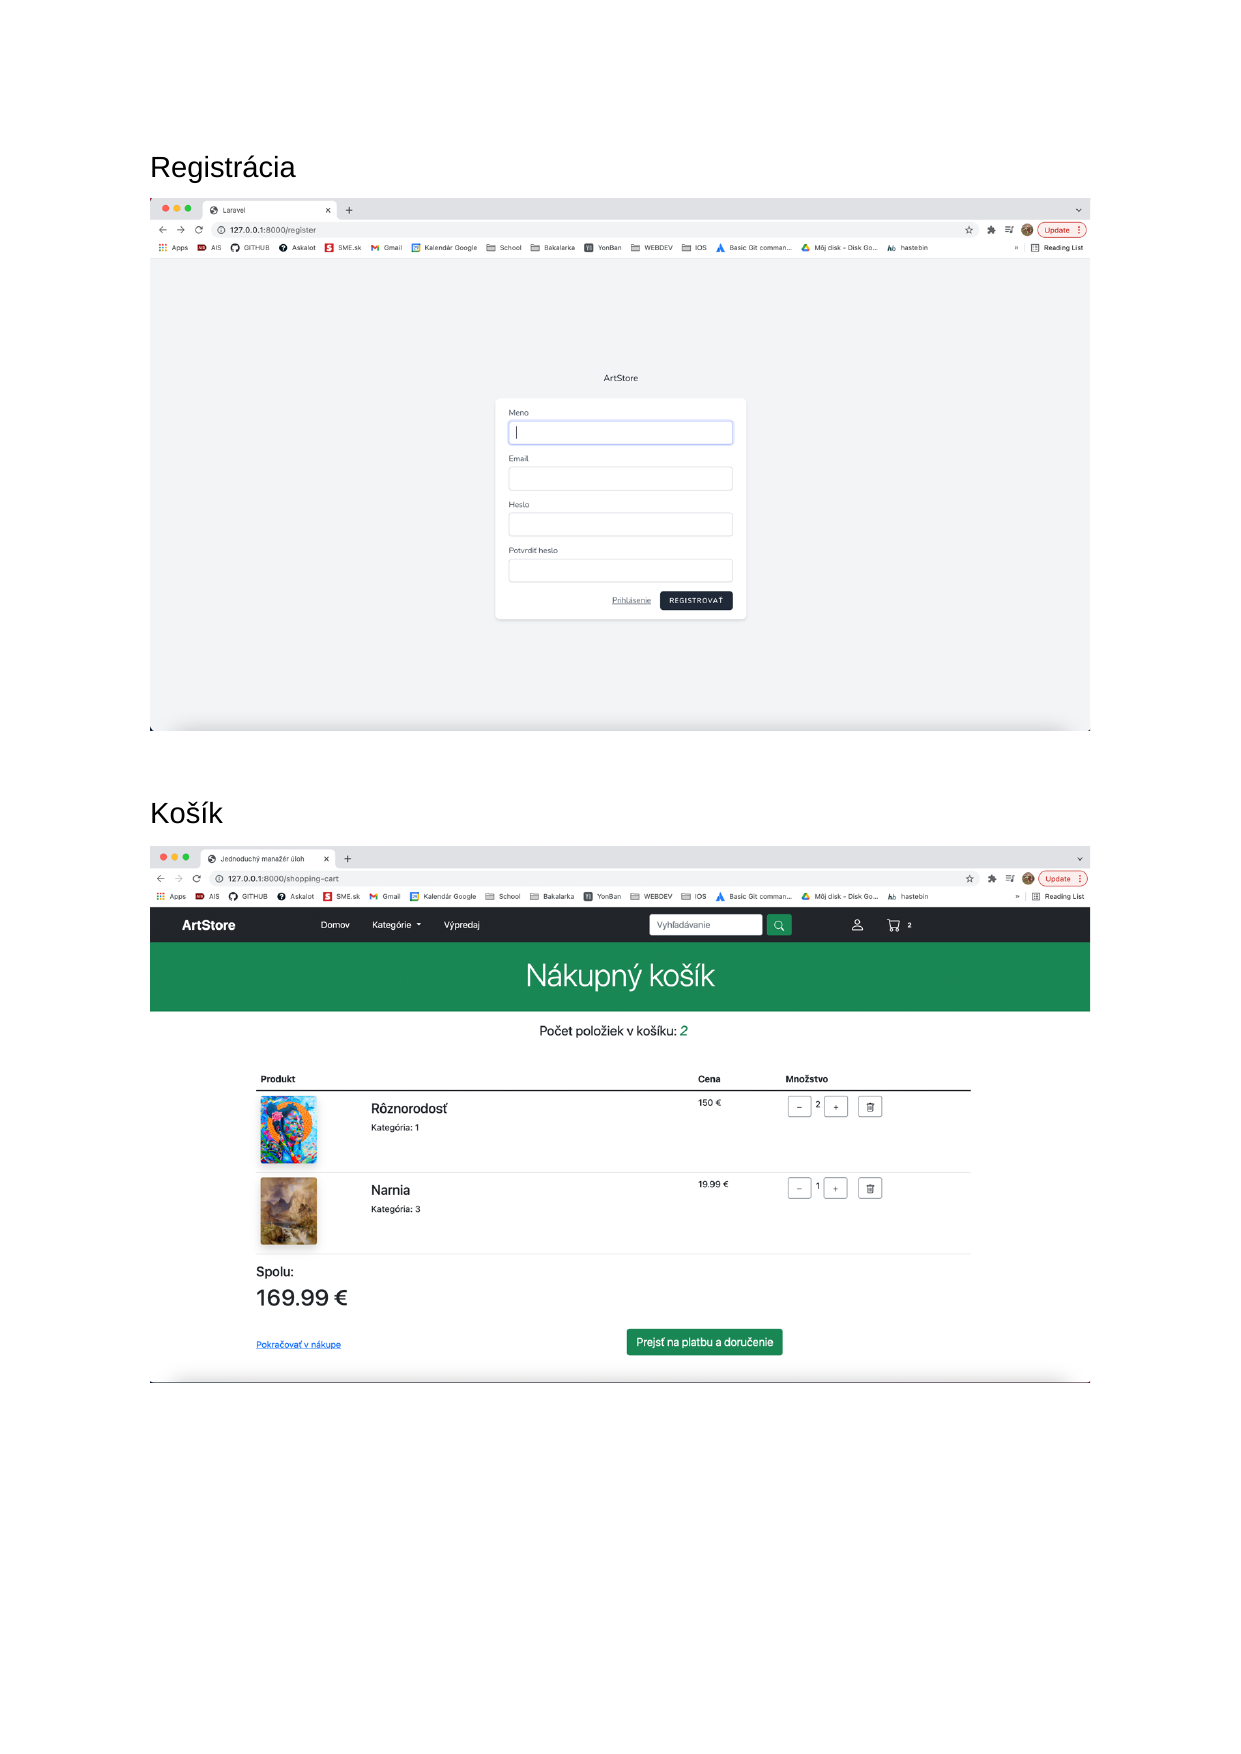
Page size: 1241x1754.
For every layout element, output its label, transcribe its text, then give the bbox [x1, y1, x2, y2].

text Registrácia [150, 150, 1090, 198]
text Košík [150, 796, 1090, 830]
picture [150, 846, 1091, 1383]
picture [150, 198, 1091, 731]
